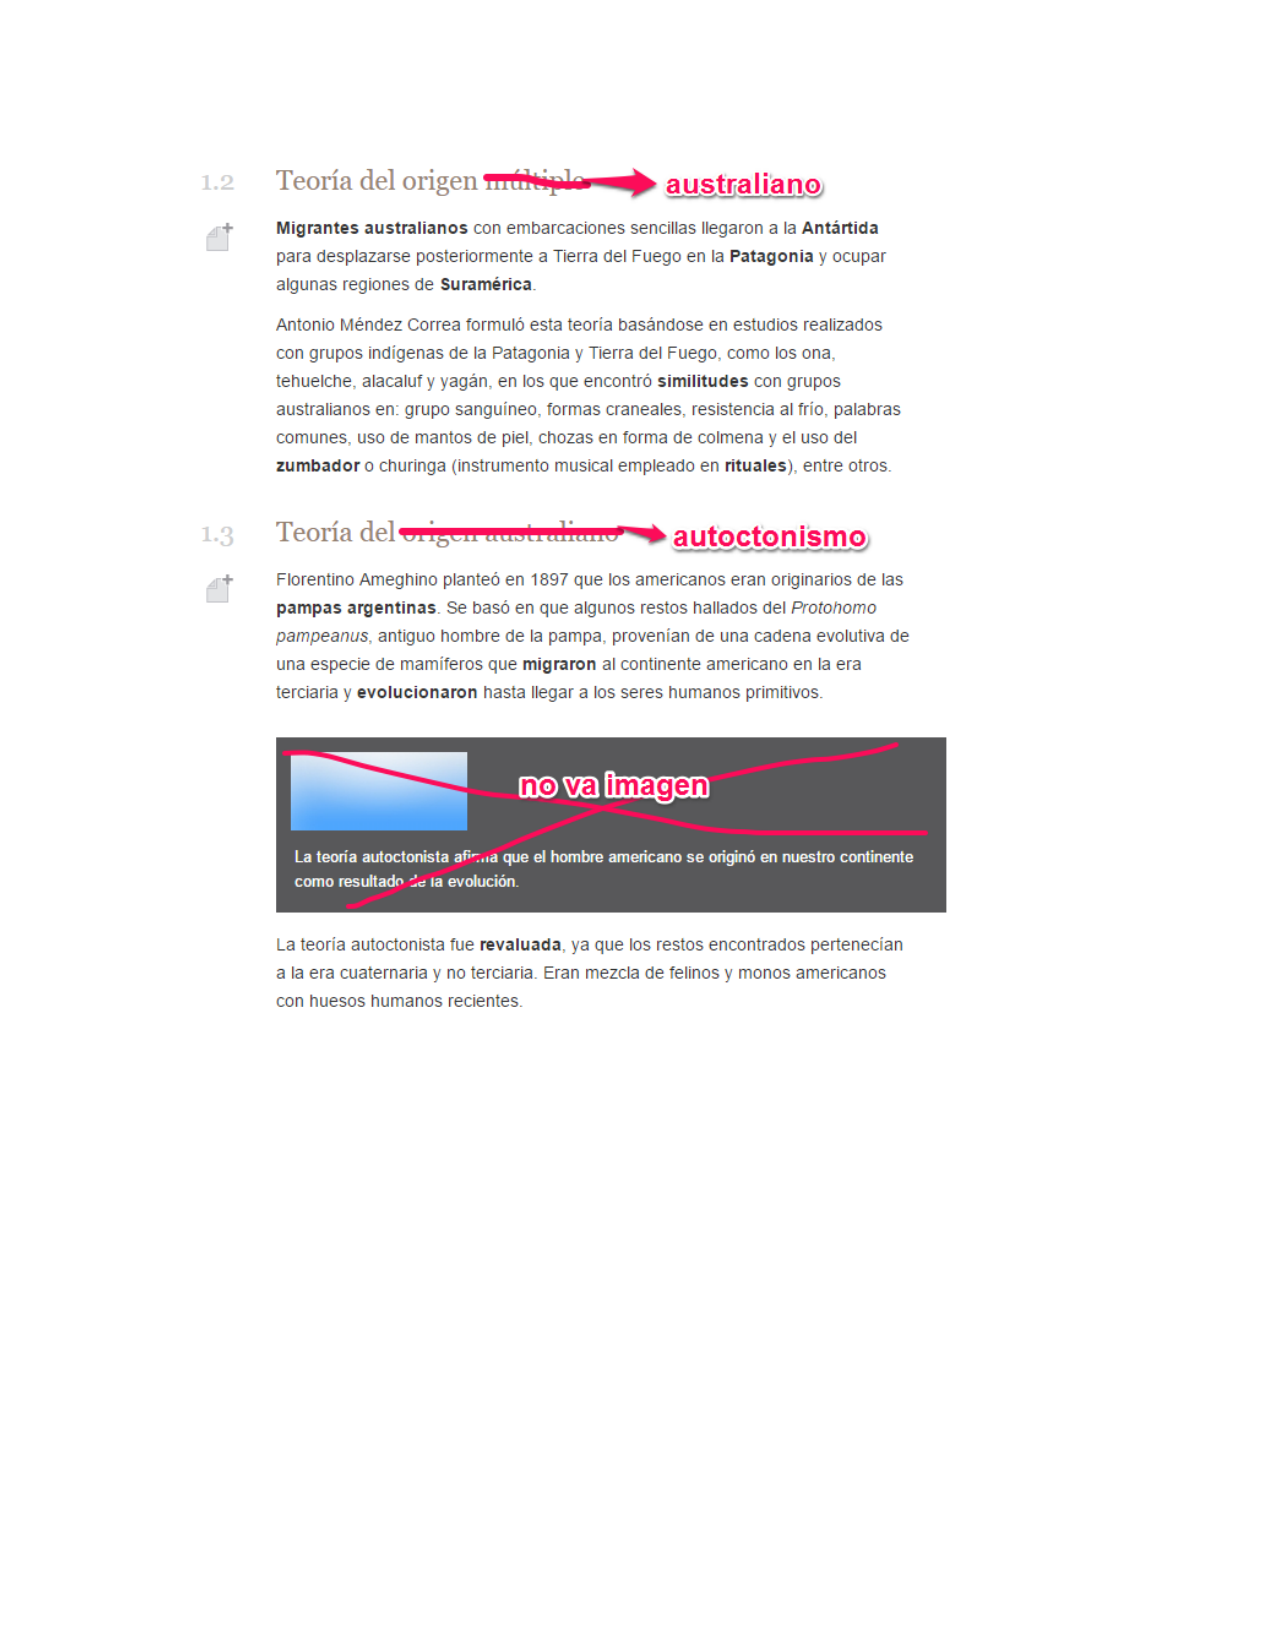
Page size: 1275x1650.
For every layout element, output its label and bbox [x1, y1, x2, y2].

picture [177, 147, 982, 1018]
